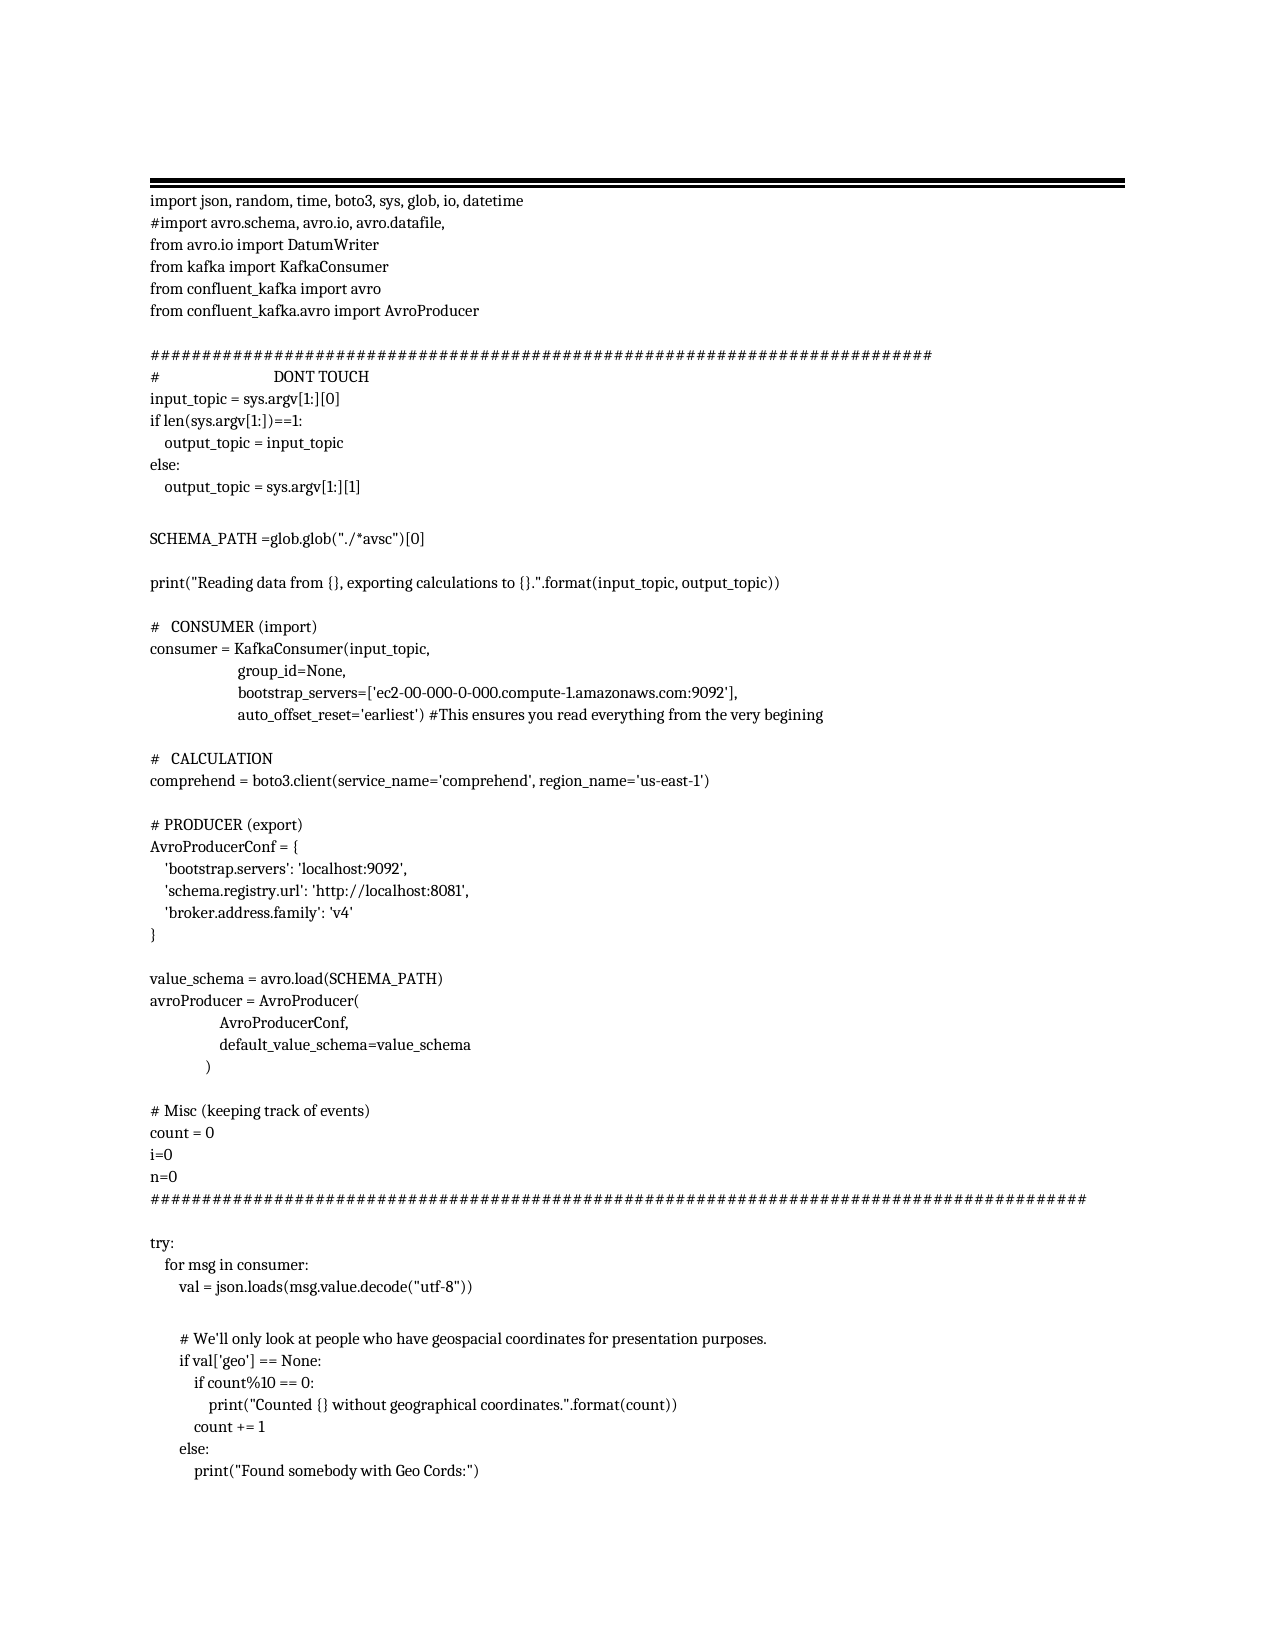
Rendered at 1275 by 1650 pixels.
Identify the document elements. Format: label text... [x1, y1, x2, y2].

text 'schema.registry.url': 'http://localhost:8081', [150, 881, 1125, 901]
text default_value_schema=value_schema [150, 1035, 1125, 1054]
text AvroProducerConf, [150, 1013, 1125, 1032]
text # CALCULATION [150, 749, 1125, 769]
text i=0 [150, 1145, 1125, 1164]
text ############################################################################ [150, 346, 1125, 365]
text group_id=None, [150, 662, 1125, 681]
text else: [150, 456, 1125, 475]
text print("Reading data from {}, exporting calculations to {}.".format(input_topic, output_topic)) [150, 574, 1125, 593]
text SCHEMA_PATH =glob.glob("./*avsc")[0] [150, 530, 1125, 549]
text output_topic = sys.argv[1:][1] [150, 477, 1125, 497]
text from confluent_kafka.avro import AvroProducer [150, 302, 1125, 321]
text input_topic = sys.argv[1:][0] [150, 389, 1125, 409]
text count += 1 [150, 1417, 1125, 1436]
text comprehend = boto3.client(service_name='comprehend', region_name='us-east-1') [150, 771, 1125, 791]
text try: [150, 1233, 1125, 1252]
text n=0 [150, 1167, 1125, 1186]
text if val['geo'] == None: [150, 1351, 1125, 1370]
text else: [150, 1439, 1125, 1458]
text consumer = KafkaConsumer(input_topic, [150, 639, 1125, 659]
text print("Found somebody with Geo Cords:") [150, 1461, 1125, 1480]
text ) [150, 1057, 1125, 1076]
text val = json.loads(msg.value.decode("utf-8")) [150, 1277, 1125, 1296]
text count = 0 [150, 1123, 1125, 1142]
text 'broker.address.family': 'v4' [150, 903, 1125, 922]
text value_schema = avro.load(SCHEMA_PATH) [150, 969, 1125, 988]
text # CONSUMER (import) [150, 618, 1125, 637]
text # PRODUCER (export) [150, 815, 1125, 834]
text print("Counted {} without geographical coordinates.".format(count)) [150, 1395, 1125, 1414]
text bootstrap_servers=['ec2-00-000-0-000.compute-1.amazonaws.com:9092'], [150, 683, 1125, 703]
text # We'll only look at people who have geospacial coordinates for presentation purposes. [150, 1329, 1125, 1348]
text #import avro.schema, avro.io, avro.datafile, [150, 214, 1125, 233]
text if count%10 == 0: [150, 1373, 1125, 1392]
text import json, random, time, boto3, sys, glob, io, datetime [150, 192, 1125, 211]
text } [150, 925, 1125, 944]
text avroProducer = AvroProducer( [150, 991, 1125, 1010]
text auto_offset_reset='earliest') #This ensures you read everything from the very begining [150, 706, 1125, 725]
text # DONT TOUCH [150, 368, 1125, 387]
text # Misc (keeping track of events) [150, 1101, 1125, 1120]
text for msg in consumer: [150, 1255, 1125, 1274]
text 'bootstrap.servers': 'localhost:9092', [150, 859, 1125, 878]
text ########################################################################################### [150, 1189, 1125, 1208]
text from kafka import KafkaConsumer [150, 258, 1125, 277]
text if len(sys.argv[1:])==1: [150, 412, 1125, 431]
text AvroProducerConf = { [150, 837, 1125, 857]
text from confluent_kafka import avro [150, 280, 1125, 299]
text from avro.io import DatumWriter [150, 236, 1125, 255]
text output_topic = input_topic [150, 433, 1125, 453]
